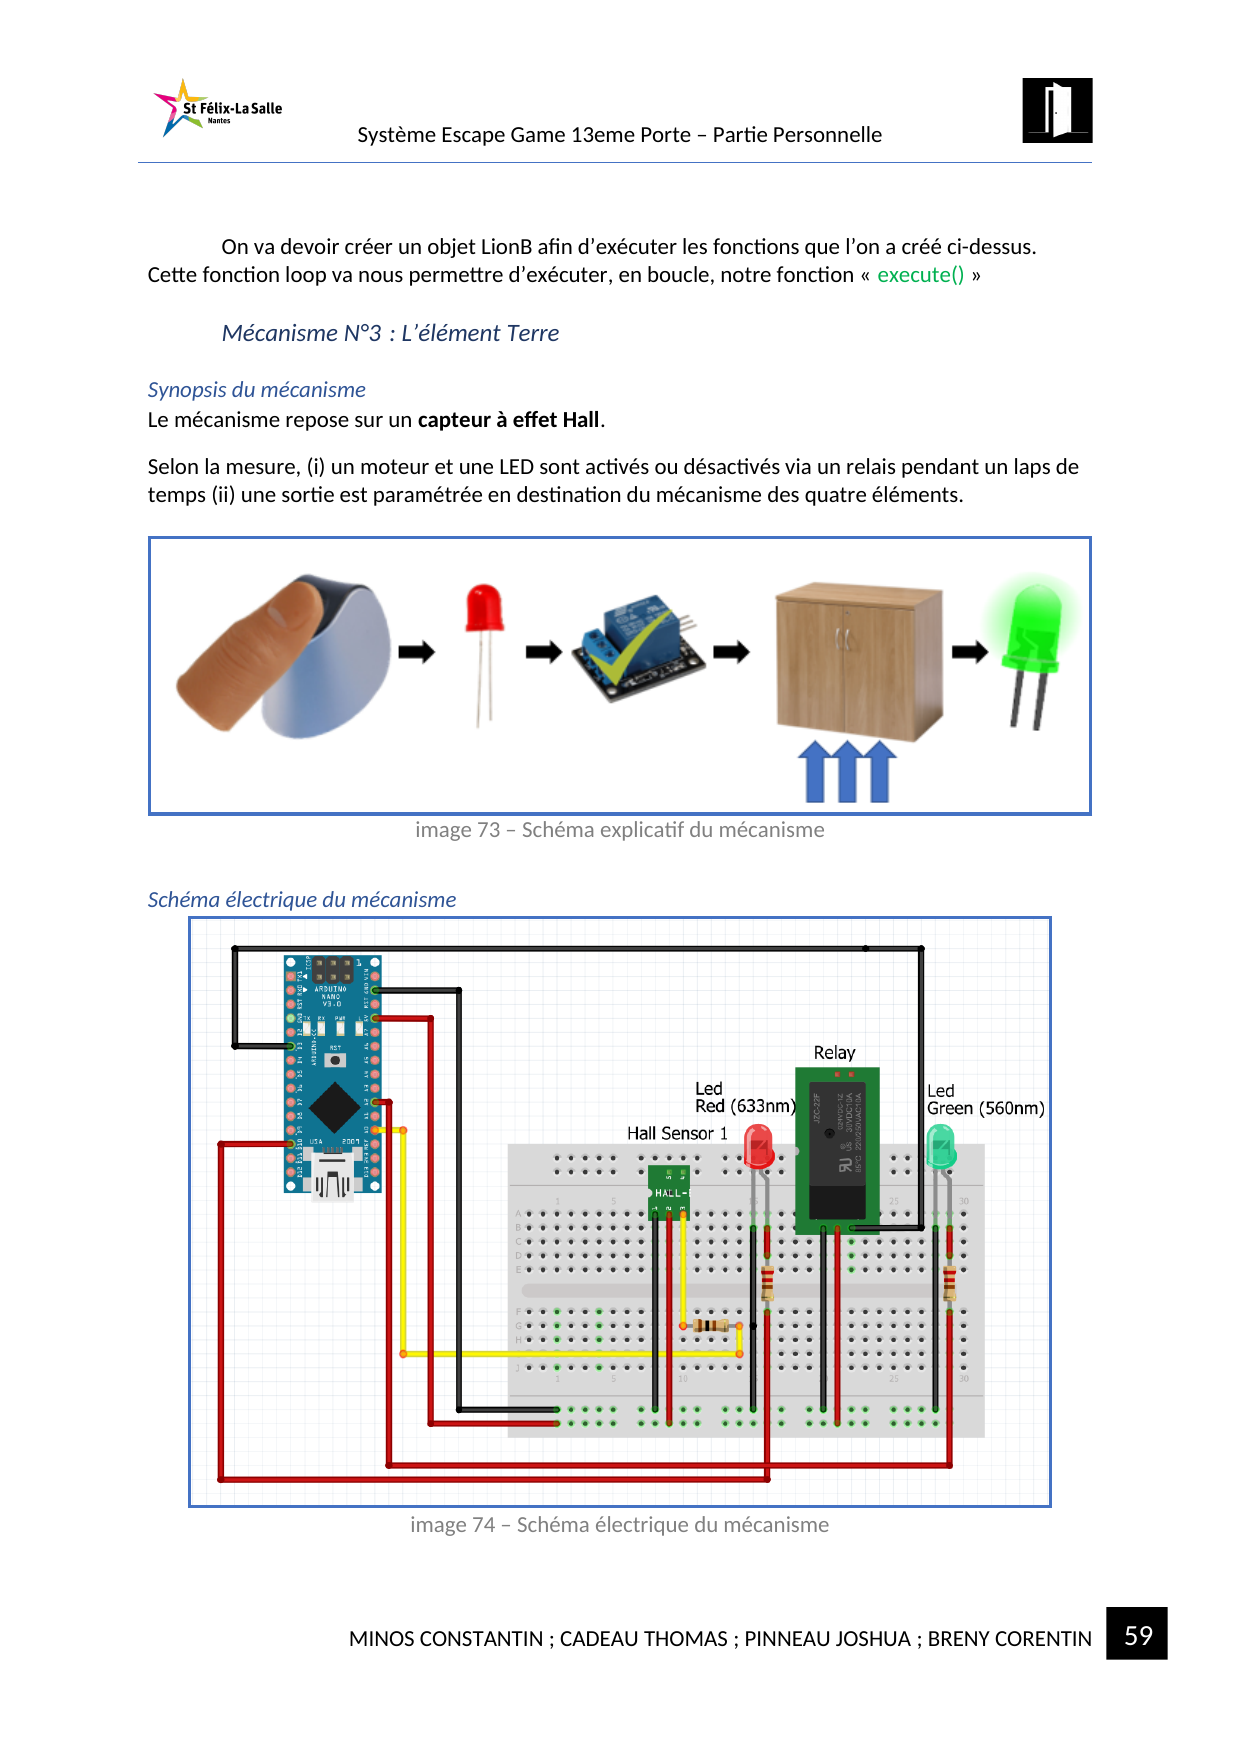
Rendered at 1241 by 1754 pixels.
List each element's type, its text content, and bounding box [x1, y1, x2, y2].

subtitle Synopsis du mécanisme [148, 375, 1092, 403]
picture [151, 539, 1089, 812]
picture [1022, 78, 1093, 143]
picture [147, 73, 290, 142]
picture [191, 919, 1049, 1505]
subtitle Schéma électrique du mécanisme [148, 848, 1092, 914]
text On va devoir créer un objet LionB afin d’exécuter les fonctions que l’on a créé ci-dessus. Cette fonction loop va nous permettre d’exécuter, en boucle, notre fonction « execute() » [148, 204, 1092, 288]
text Selon la mesure, (i) un moteur et une LED sont activés ou désactivés via un relais pendant un laps de temps (ii) une sortie est paramétrée en destination du mécanisme des quatre éléments. [148, 452, 1092, 536]
text Le mécanisme repose sur un capteur à effet Hall. [148, 405, 1092, 433]
text image 73 – Schéma explicatif du mécanisme [148, 816, 1092, 844]
subtitle Mécanisme N°3 : L’élément Terre [221, 317, 1092, 348]
